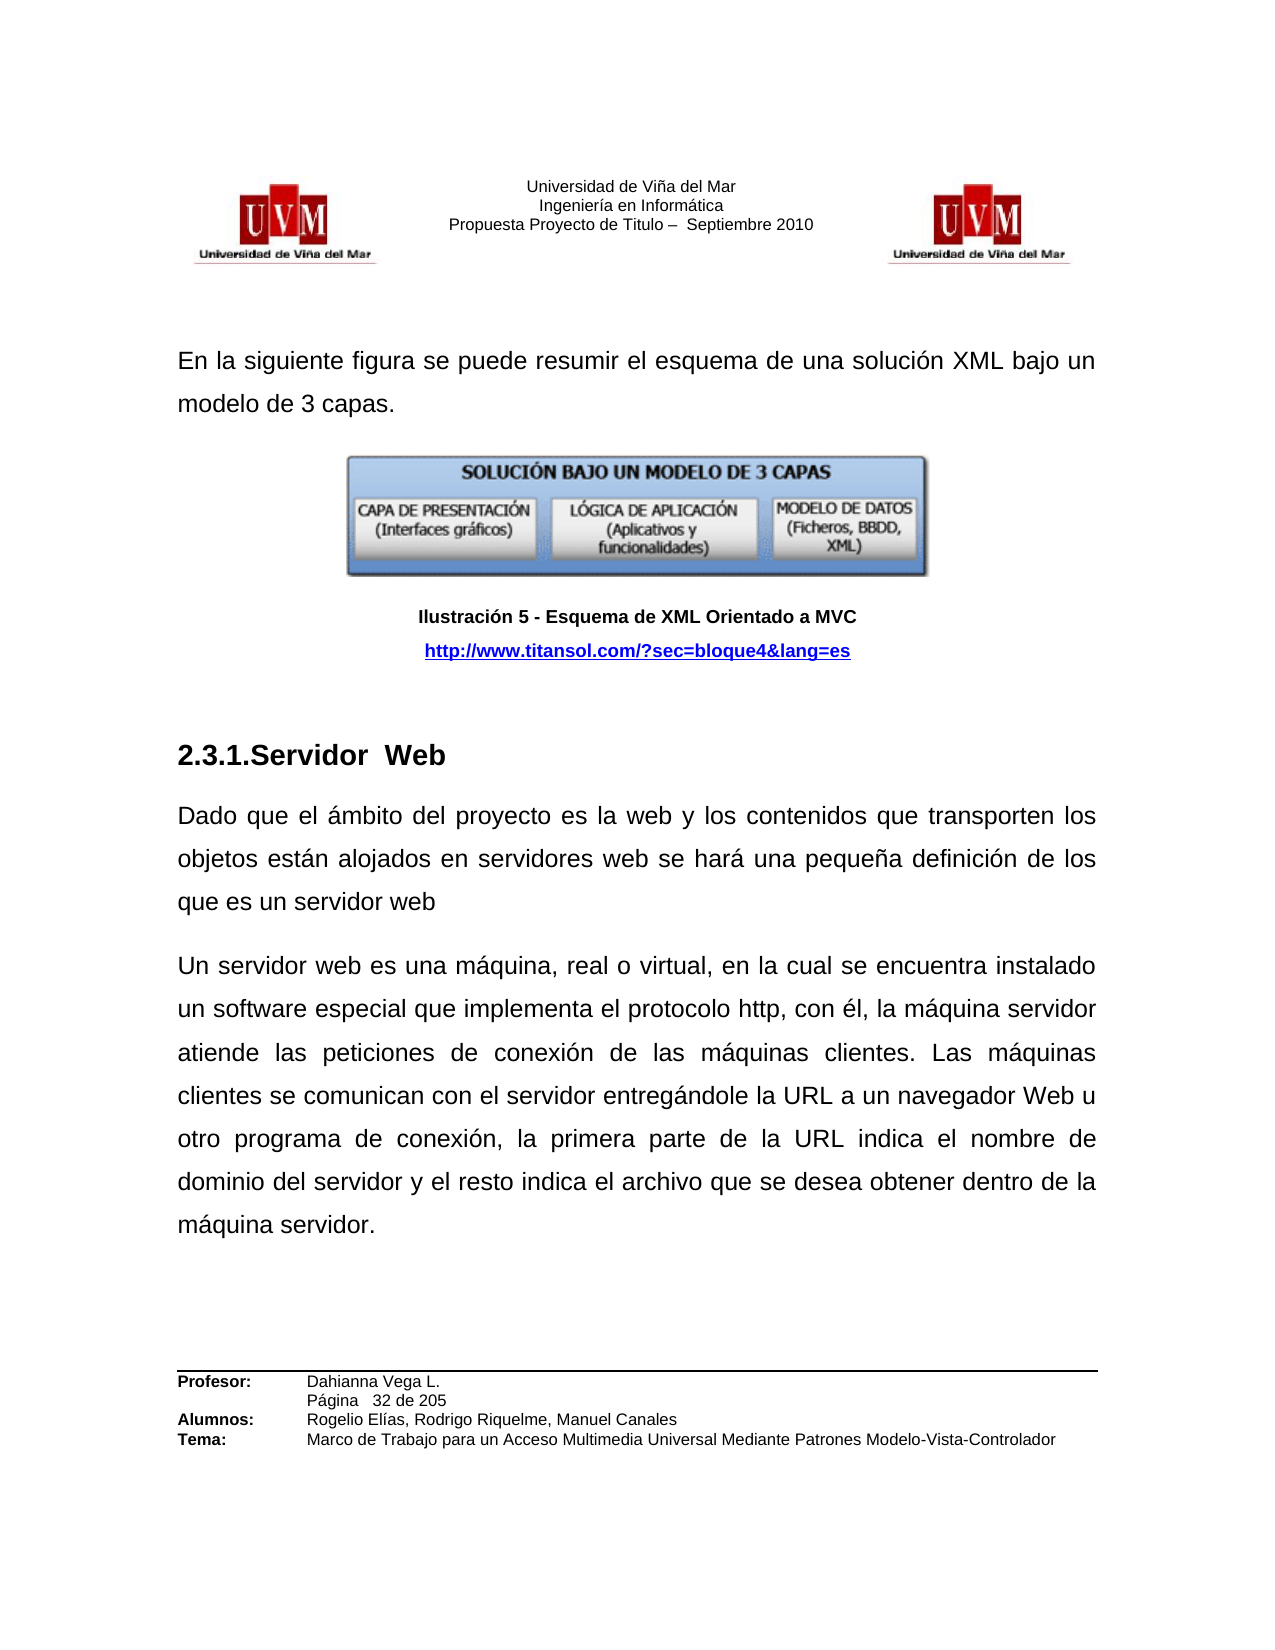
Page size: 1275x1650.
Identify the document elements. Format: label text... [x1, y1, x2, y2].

text http://www.titansol.com/?sec=bloque4&lang=es [177, 640, 1098, 662]
picture [871, 176, 1084, 267]
subtitle 2.3.1.Servidor Web [177, 738, 1098, 772]
text Un servidor web es una máquina, real o virtual, en la cual se encuentra instalado un software especial que implementa el protocolo http, con él, la máquina servidor atiende las peticiones de conexión de las máquinas clientes. Las máquinas clientes se comunican con el servidor entregándole la URL a un navegador Web u otro programa de conexión, la primera parte de la URL indica el nombre de dominio del servidor y el resto indica el archivo que se desea obtener dentro de la máquina servidor. [177, 951, 1098, 1239]
text En la siguiente figura se puede resumir el esquema de una solución XML bajo un modelo de 3 capas. [177, 346, 1098, 418]
picture [177, 176, 390, 267]
text Ilustración 5 - Esquema de XML Orientado a MVC [177, 606, 1098, 628]
text Dado que el ámbito del proyecto es la web y los contenidos que transporten los objetos están alojados en servidores web se hará una pequeña definición de los que es un servidor web [177, 801, 1098, 916]
picture [345, 453, 930, 577]
